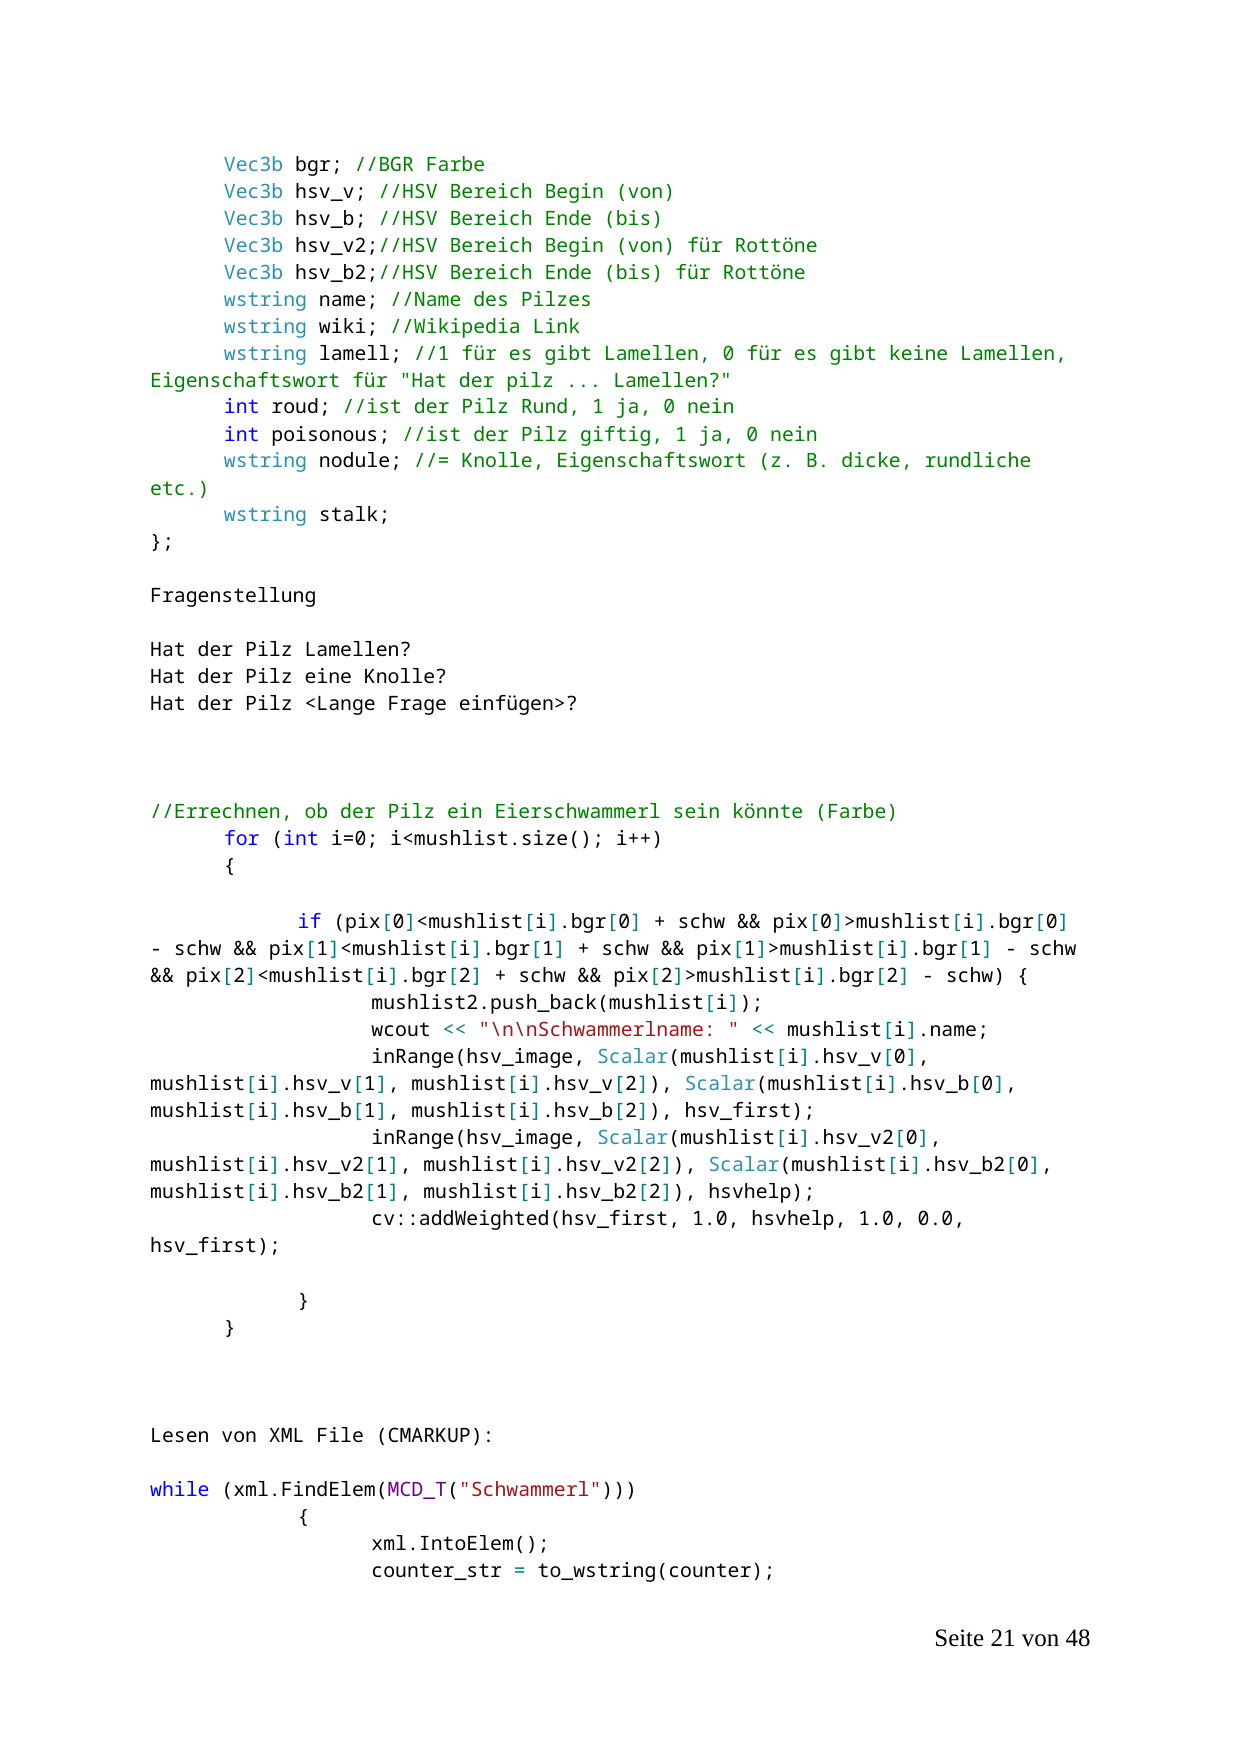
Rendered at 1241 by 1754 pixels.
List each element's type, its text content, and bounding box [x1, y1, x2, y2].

text } [150, 1314, 1090, 1341]
text wstring lamell; //1 für es gibt Lamellen, 0 für es gibt keine Lamellen, Eigenschaftswort für "Hat der pilz ... Lamellen?" [150, 339, 1090, 393]
text wstring wiki; //Wikipedia Link [150, 312, 1090, 339]
text counter_str = to_wstring(counter); [150, 1556, 1090, 1583]
text Hat der Pilz eine Knolle? [150, 663, 1090, 689]
text Vec3b hsv_v; //HSV Bereich Begin (von) [150, 177, 1090, 204]
text wstring stalk; [150, 501, 1090, 528]
text } [150, 1287, 1090, 1314]
text Hat der Pilz Lamellen? [150, 636, 1090, 663]
text { [150, 851, 1090, 878]
text Vec3b hsv_v2;//HSV Bereich Begin (von) für Rottöne [150, 231, 1090, 258]
text wstring nodule; //= Knolle, Eigenschaftswort (z. B. dicke, rundliche etc.) [150, 447, 1090, 501]
text wstring name; //Name des Pilzes [150, 285, 1090, 312]
text Lesen von XML File (CMARKUP): [150, 1422, 1090, 1448]
text xml.IntoElem(); [150, 1529, 1090, 1556]
text inRange(hsv_image, Scalar(mushlist[i].hsv_v2[0], mushlist[i].hsv_v2[1], mushlist[i].hsv_v2[2]), Scalar(mushlist[i].hsv_b2[0], mushlist[i].hsv_b2[1], mushlist[i].hsv_b2[2]), hsvhelp); [150, 1123, 1090, 1204]
text }; [150, 528, 1090, 555]
text wcout << "\n\nSchwammerlname: " << mushlist[i].name; [150, 1015, 1090, 1042]
text //Errechnen, ob der Pilz ein Eierschwammerl sein könnte (Farbe) [150, 797, 1090, 824]
text Fragenstellung [150, 582, 1090, 609]
text { [150, 1502, 1090, 1529]
text Hat der Pilz <Lange Frage einfügen>? [150, 689, 1090, 717]
text int roud; //ist der Pilz Rund, 1 ja, 0 nein [150, 393, 1090, 420]
text while (xml.FindElem(MCD_T("Schwammerl"))) [150, 1476, 1090, 1502]
text cv::addWeighted(hsv_first, 1.0, hsvhelp, 1.0, 0.0, hsv_first); [150, 1204, 1090, 1258]
text mushlist2.push_back(mushlist[i]); [150, 988, 1090, 1015]
text Vec3b hsv_b; //HSV Bereich Ende (bis) [150, 204, 1090, 231]
text inRange(hsv_image, Scalar(mushlist[i].hsv_v[0], mushlist[i].hsv_v[1], mushlist[i].hsv_v[2]), Scalar(mushlist[i].hsv_b[0], mushlist[i].hsv_b[1], mushlist[i].hsv_b[2]), hsv_first); [150, 1042, 1090, 1123]
text Vec3b hsv_b2;//HSV Bereich Ende (bis) für Rottöne [150, 258, 1090, 285]
text for (int i=0; i<mushlist.size(); i++) [150, 824, 1090, 851]
text int poisonous; //ist der Pilz giftig, 1 ja, 0 nein [150, 420, 1090, 447]
text Vec3b bgr; //BGR Farbe [150, 150, 1090, 177]
text if (pix[0]<mushlist[i].bgr[0] + schw && pix[0]>mushlist[i].bgr[0] - schw && pix[1]<mushlist[i].bgr[1] + schw && pix[1]>mushlist[i].bgr[1] - schw && pix[2]<mushlist[i].bgr[2] + schw && pix[2]>mushlist[i].bgr[2] - schw) { [150, 907, 1090, 988]
